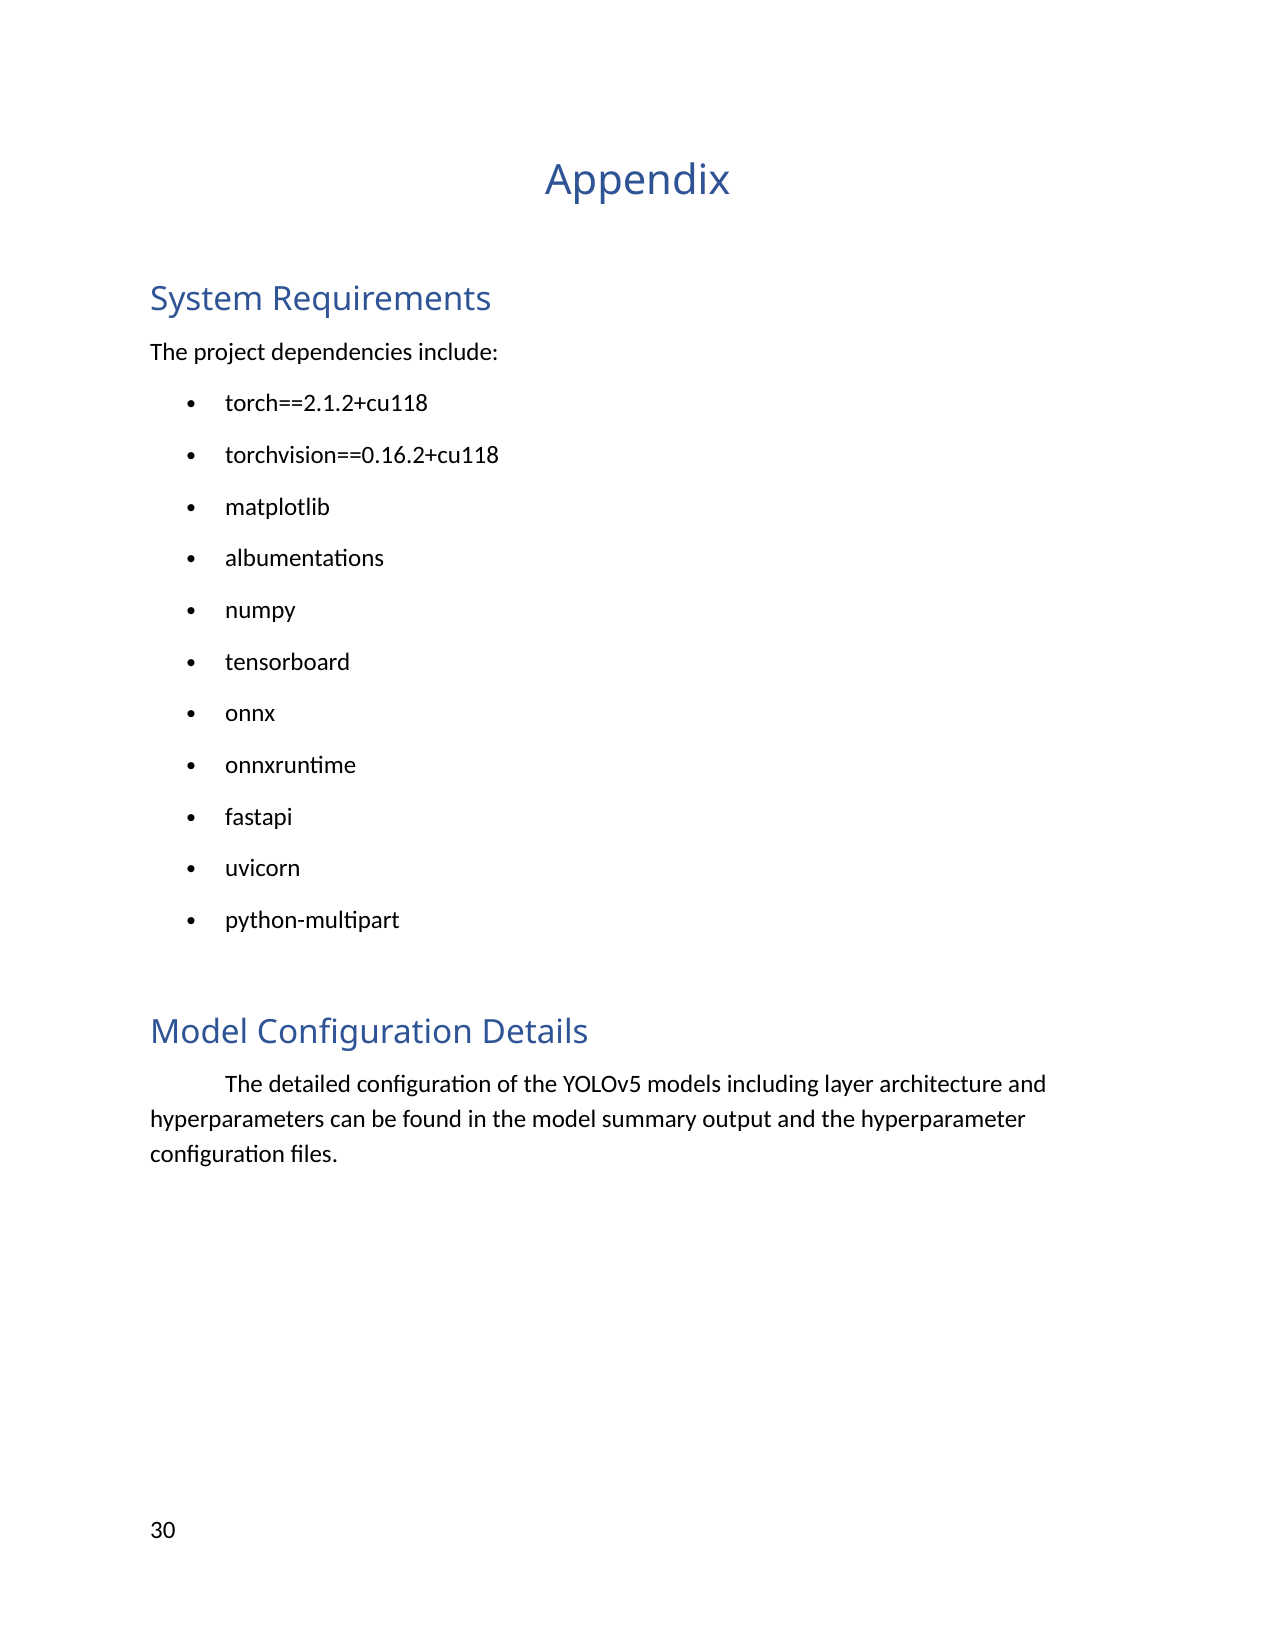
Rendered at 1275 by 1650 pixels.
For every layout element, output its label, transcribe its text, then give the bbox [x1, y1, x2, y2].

list onnx [187, 697, 1125, 728]
text The project dependencies include: [150, 336, 1125, 366]
list torch==2.1.2+cu118 [187, 387, 1125, 418]
list matplotlib [187, 491, 1125, 521]
list fastapi [187, 801, 1125, 831]
list onnxruntime [187, 749, 1125, 779]
list python-multipart [187, 904, 1125, 934]
list tensorboard [187, 646, 1125, 676]
subtitle Model Configuration Details [150, 1007, 1125, 1053]
list numpy [187, 594, 1125, 624]
text The detailed configuration of the YOLOv5 models including layer architecture and hyperparameters can be found in the model summary output and the hyperparameter configuration files. [150, 1068, 1125, 1168]
list uvicorn [187, 852, 1125, 883]
subtitle System Requirements [150, 275, 1125, 321]
list torchvision==0.16.2+cu118 [187, 439, 1125, 469]
subtitle Appendix [150, 150, 1125, 207]
list albumentations [187, 542, 1125, 573]
